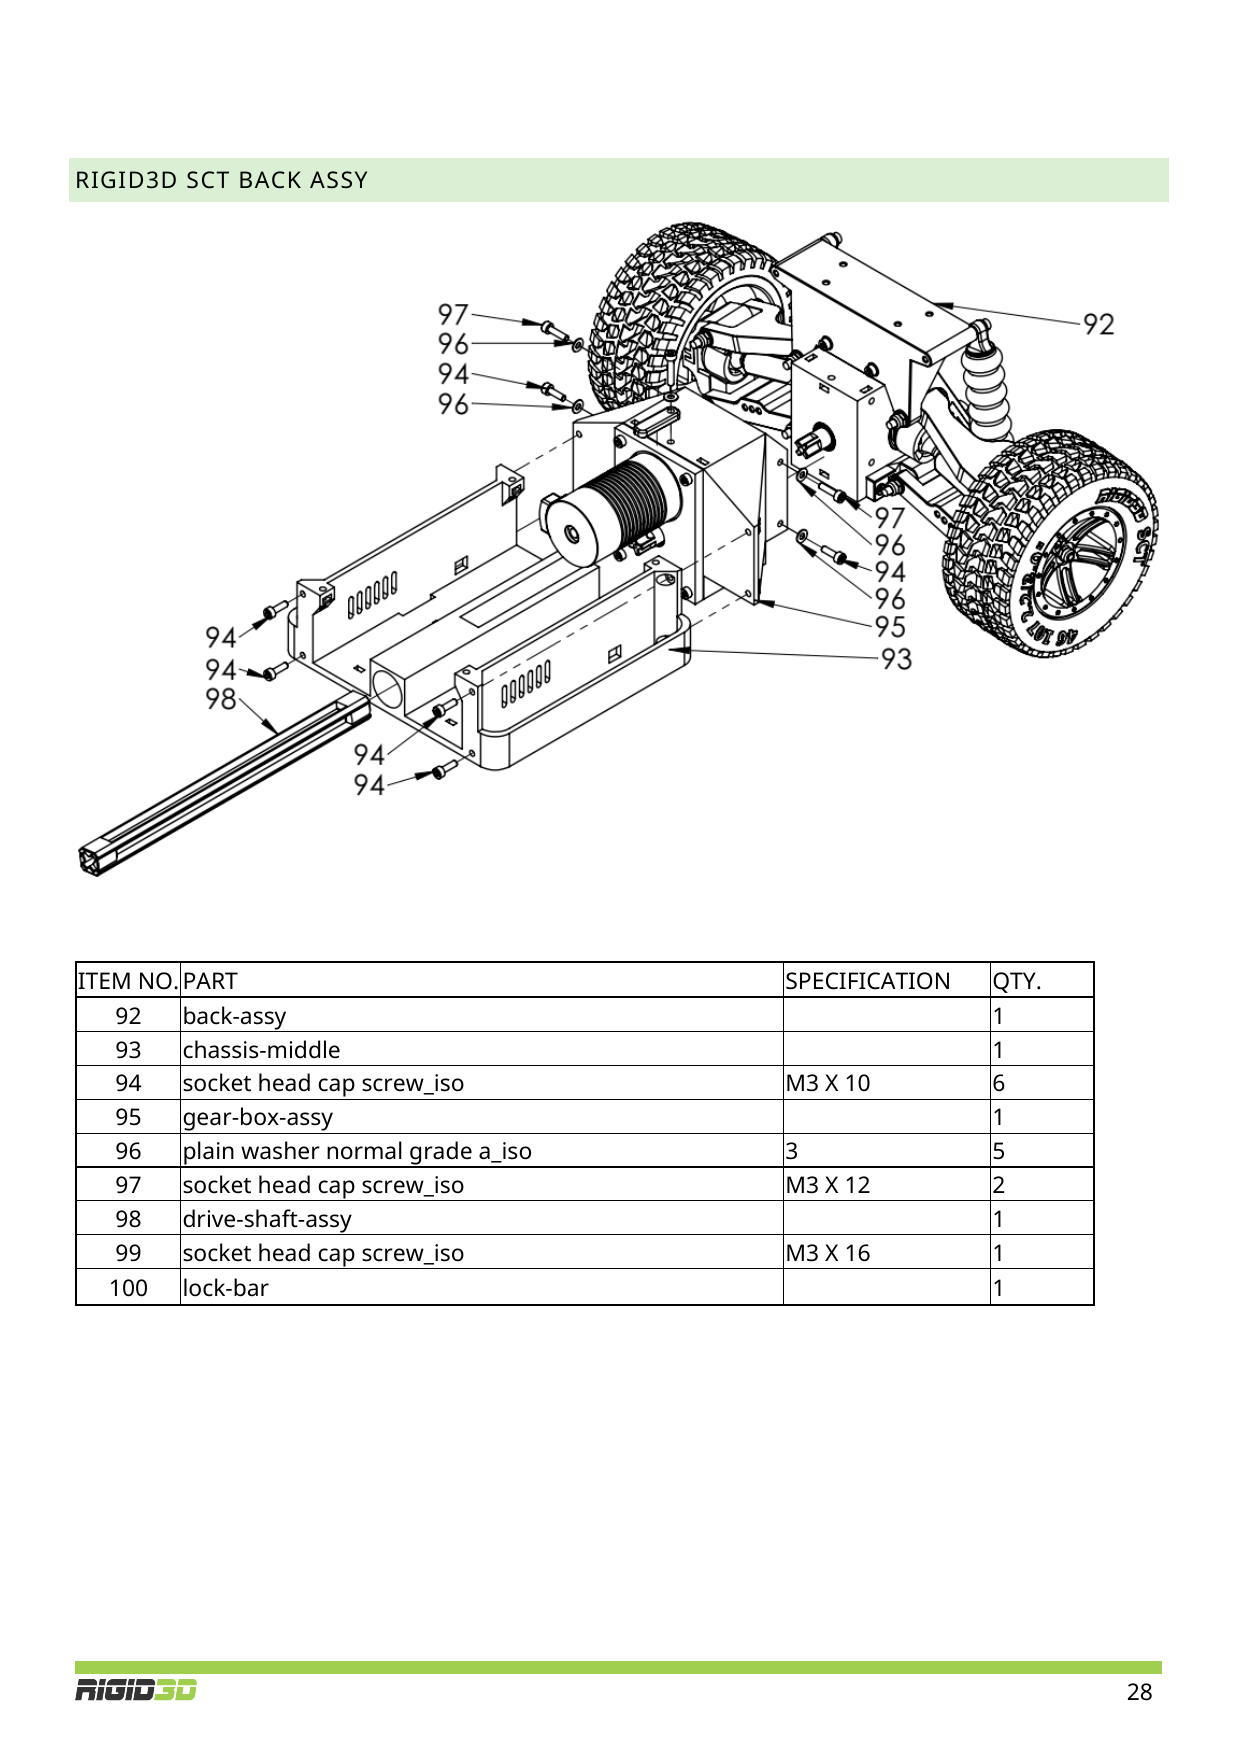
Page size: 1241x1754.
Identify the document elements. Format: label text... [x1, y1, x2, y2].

table_cell M3 X 16 [784, 1235, 990, 1268]
table_cell socket head cap screw_iso [181, 1066, 783, 1099]
table_cell 3 [784, 1134, 990, 1166]
table_cell 98 [77, 1201, 180, 1234]
table_cell 96 [77, 1134, 180, 1166]
table_cell back-assy [181, 998, 783, 1031]
table_cell 2 [991, 1168, 1093, 1200]
table_cell socket head cap screw_iso [181, 1168, 783, 1200]
table_cell 100 [77, 1269, 180, 1304]
table_cell 93 [77, 1032, 180, 1065]
table_cell [784, 1269, 990, 1304]
table_cell M3 X 12 [784, 1168, 990, 1200]
picture [75, 216, 1163, 879]
table_cell lock-bar [181, 1269, 783, 1304]
table_cell 92 [77, 998, 180, 1031]
table_cell 1 [991, 998, 1093, 1031]
table_cell chassis-middle [181, 1032, 783, 1065]
table_cell 1 [991, 1269, 1093, 1304]
table_cell M3 X 10 [784, 1066, 990, 1099]
table_cell 1 [991, 1235, 1093, 1268]
table_header SPECIFICATION [784, 963, 990, 996]
table_cell socket head cap screw_iso [181, 1235, 783, 1268]
table_cell 97 [77, 1168, 180, 1200]
table_cell 94 [77, 1066, 180, 1099]
table_cell 95 [77, 1100, 180, 1132]
table_cell gear-box-assy [181, 1100, 783, 1132]
table_cell 1 [991, 1201, 1093, 1234]
table_cell [784, 1201, 990, 1234]
table_cell drive-shaft-assy [181, 1201, 783, 1234]
table_cell 1 [991, 1100, 1093, 1132]
table_cell 5 [991, 1134, 1093, 1166]
table_header PART [181, 963, 783, 996]
table_cell 6 [991, 1066, 1093, 1099]
table_cell [784, 998, 990, 1031]
picture [75, 1678, 197, 1701]
table_cell 1 [991, 1032, 1093, 1065]
table_header ITEM NO. [77, 963, 180, 996]
subtitle RIGID3D SCT BACK ASSY [75, 164, 1162, 196]
table_cell plain washer normal grade a_iso [181, 1134, 783, 1166]
table_cell [784, 1100, 990, 1132]
table_cell [784, 1032, 990, 1065]
table_cell 99 [77, 1235, 180, 1268]
table_header QTY. [991, 963, 1093, 996]
